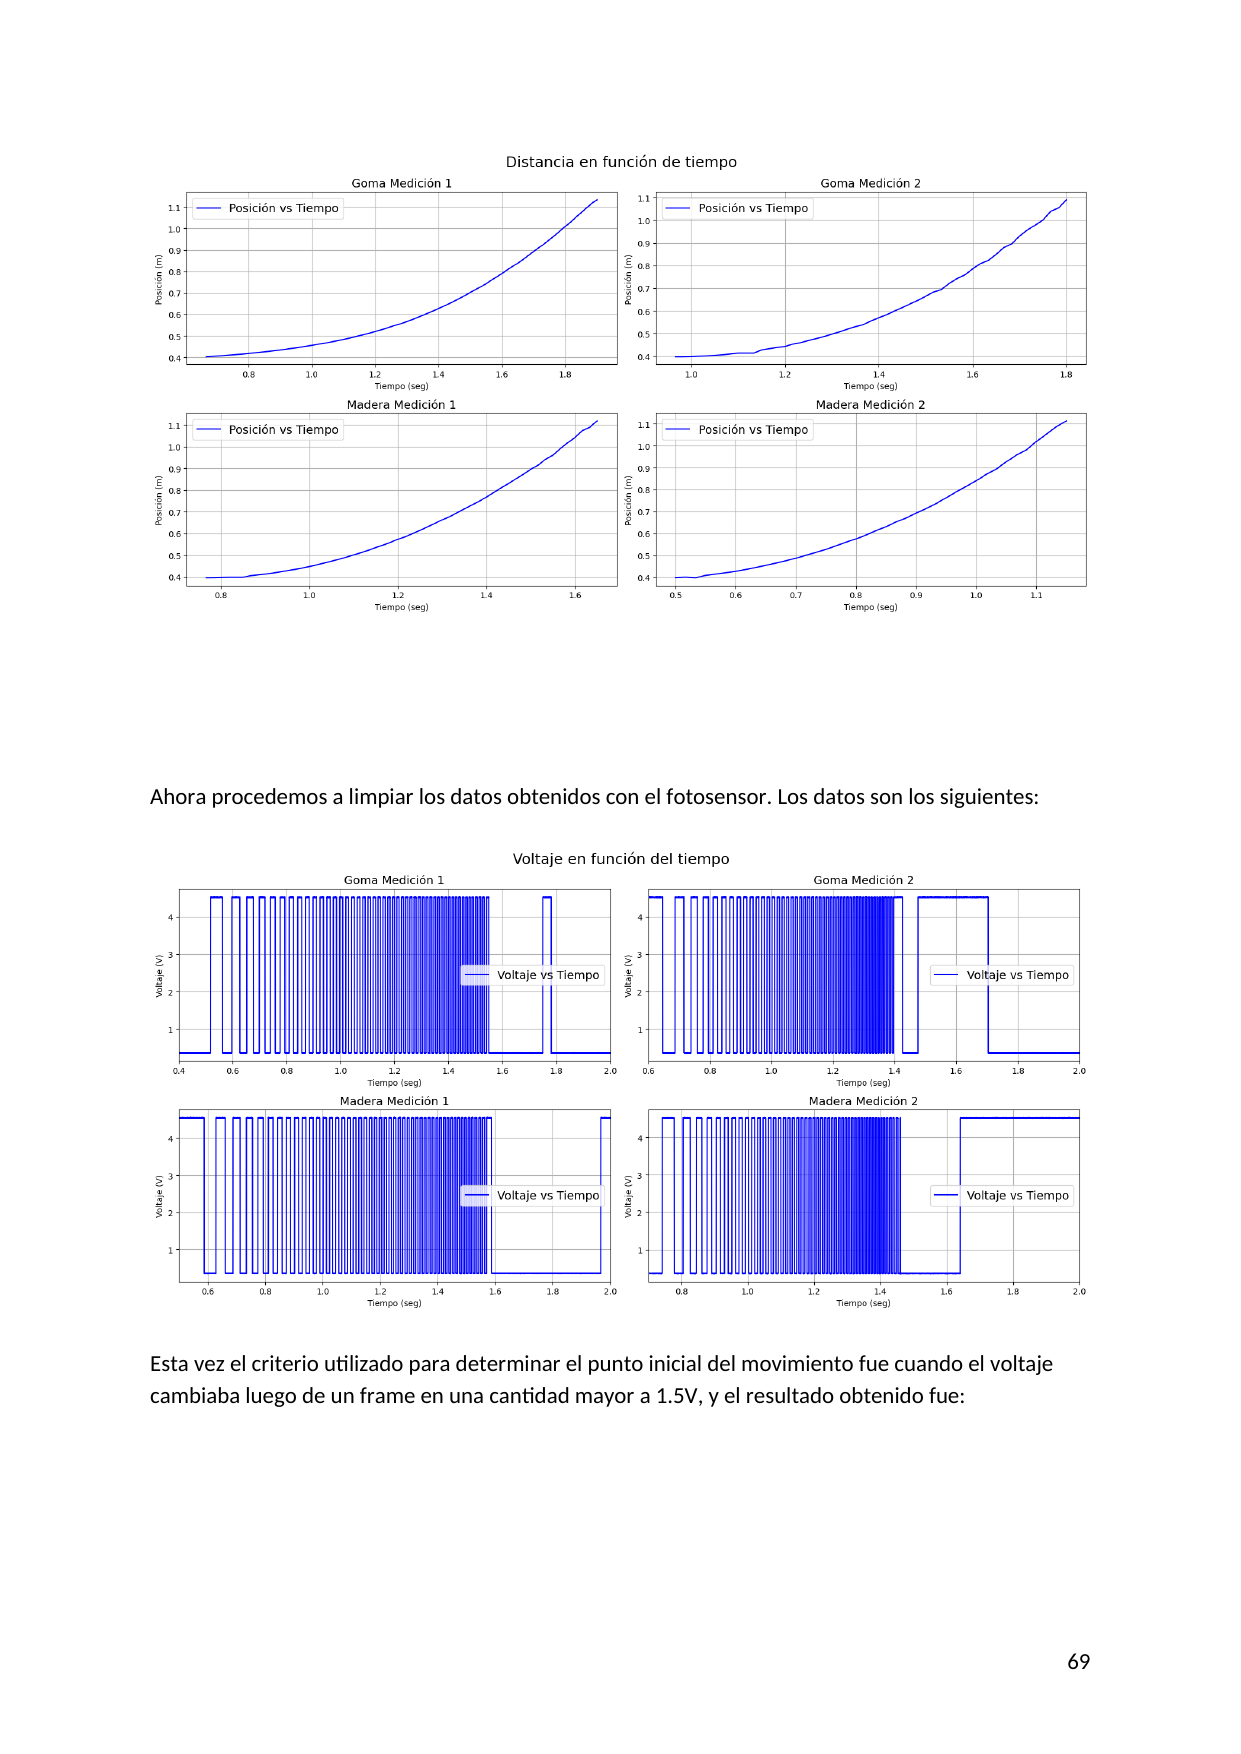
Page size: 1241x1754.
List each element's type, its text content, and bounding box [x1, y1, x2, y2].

text Esta vez el criterio utilizado para determinar el punto inicial del movimiento fue cuando el voltaje cambiaba luego de un frame en una cantidad mayor a 1.5V, y el resultado obtenido fue: [150, 1349, 1090, 1409]
picture [150, 150, 1091, 617]
picture [150, 846, 1091, 1313]
text Ahora procedemos a limpiar los datos obtenidos con el fotosensor. Los datos son los siguientes: [150, 782, 1090, 810]
